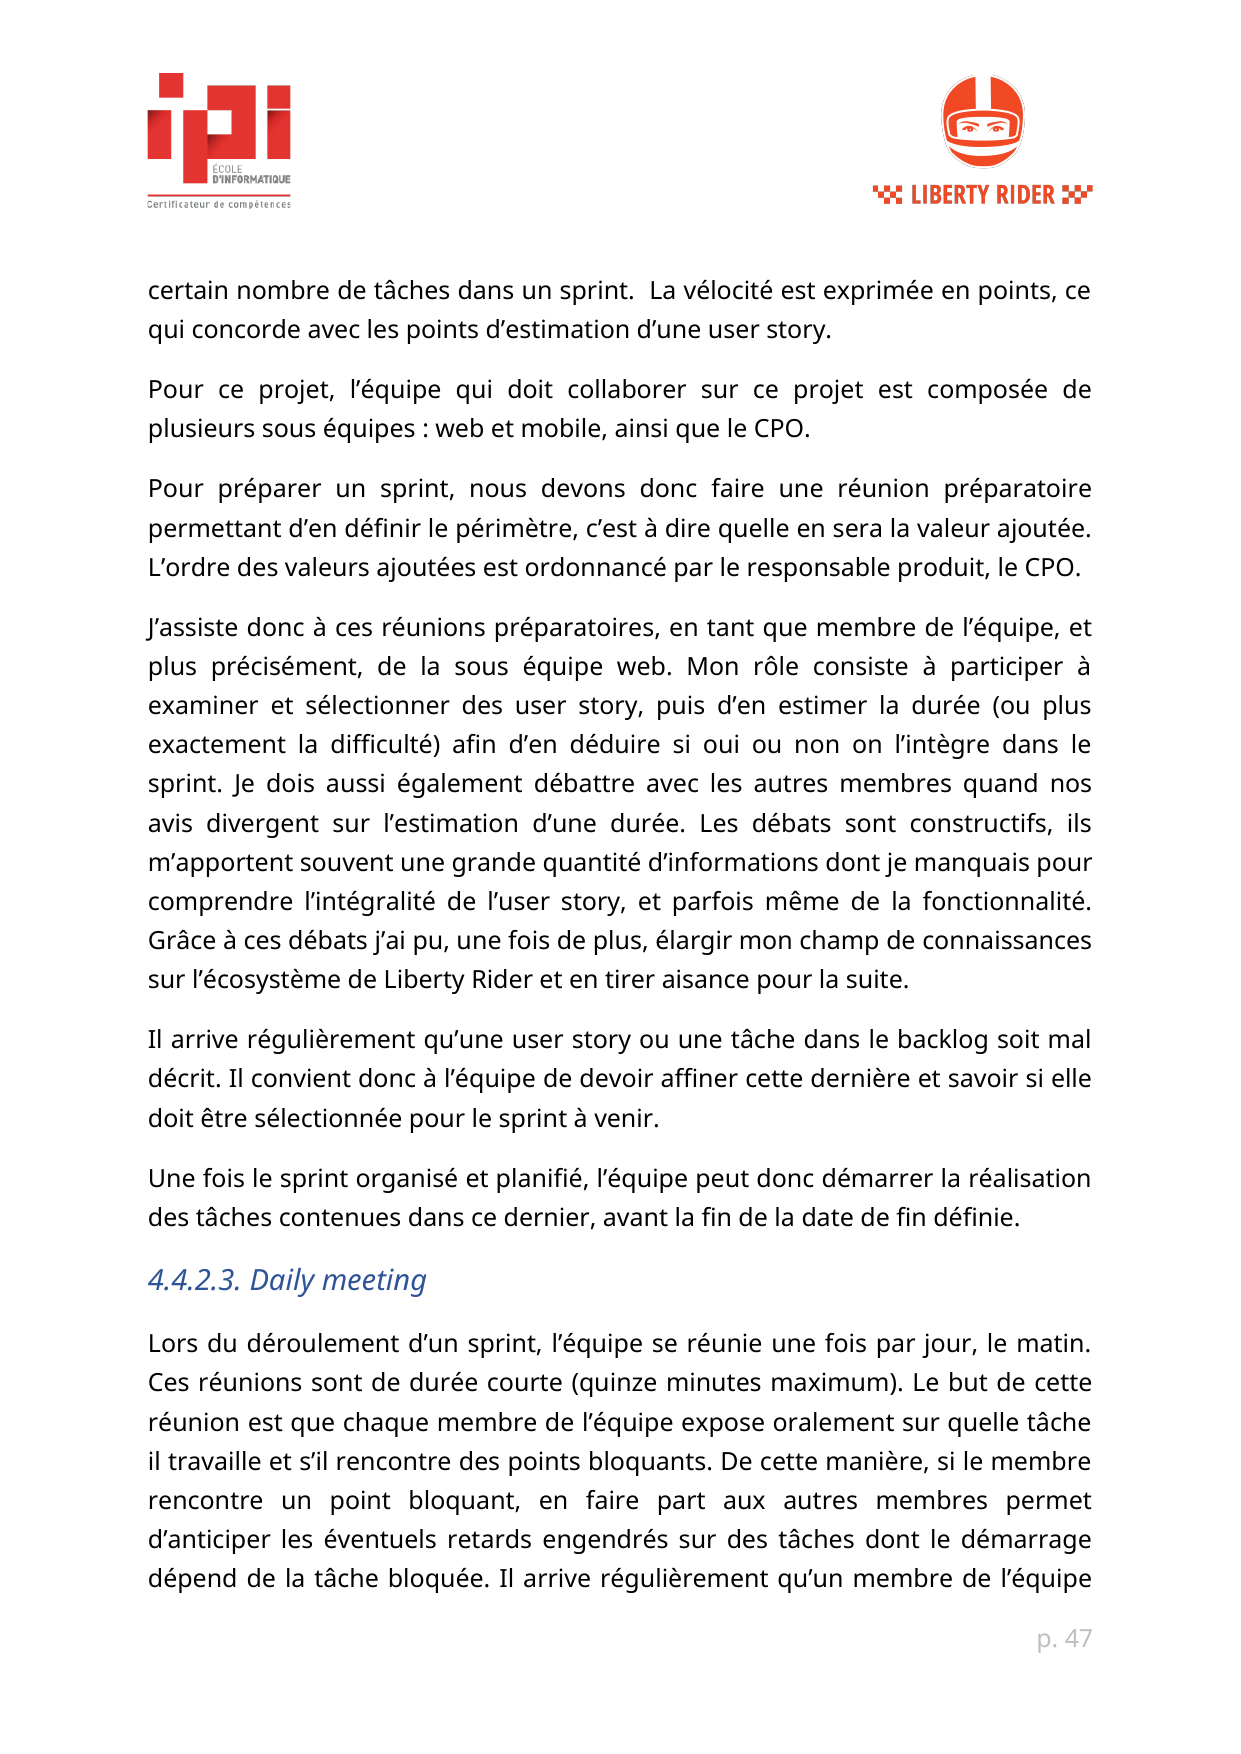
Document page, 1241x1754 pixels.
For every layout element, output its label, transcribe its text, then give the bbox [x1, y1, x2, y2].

subtitle Daily meeting [148, 1259, 1093, 1299]
picture [872, 75, 1093, 209]
text Pour préparer un sprint, nous devons donc faire une réunion préparatoire permettant d’en définir le périmètre, c’est à dire quelle en sera la valeur ajoutée. L’ordre des valeurs ajoutées est ordonnancé par le responsable produit, le CPO. [148, 471, 1093, 583]
picture [147, 73, 291, 209]
text Il arrive régulièrement qu’une user story ou une tâche dans le backlog soit mal décrit. Il convient donc à l’équipe de devoir affiner cette dernière et savoir si elle doit être sélectionnée pour le sprint à venir. [148, 1022, 1093, 1134]
text Pour ce projet, l’équipe qui doit collaborer sur ce projet est composée de plusieurs sous équipes : web et mobile, ainsi que le CPO. [148, 372, 1093, 445]
text Une fois le sprint organisé et planifié, l’équipe peut donc démarrer la réalisation des tâches contenues dans ce dernier, avant la fin de la date de fin définie. [148, 1160, 1093, 1233]
text J’assiste donc à ces réunions préparatoires, en tant que membre de l’équipe, et plus précisément, de la sous équipe web. Mon rôle consiste à participer à examiner et sélectionner des user story, puis d’en estimer la durée (ou plus exactement la difficulté) afin d’en déduire si oui ou non on l’intègre dans le sprint. Je dois aussi également débattre avec les autres membres quand nos avis divergent sur l’estimation d’une durée. Les débats sont constructifs, ils m’apportent souvent une grande quantité d’informations dont je manquais pour comprendre l’intégralité de l’user story, et parfois même de la fonctionnalité. Grâce à ces débats j’ai pu, une fois de plus, élargir mon champ de connaissances sur l’écosystème de Liberty Rider et en tirer aisance pour la suite. [148, 609, 1093, 996]
